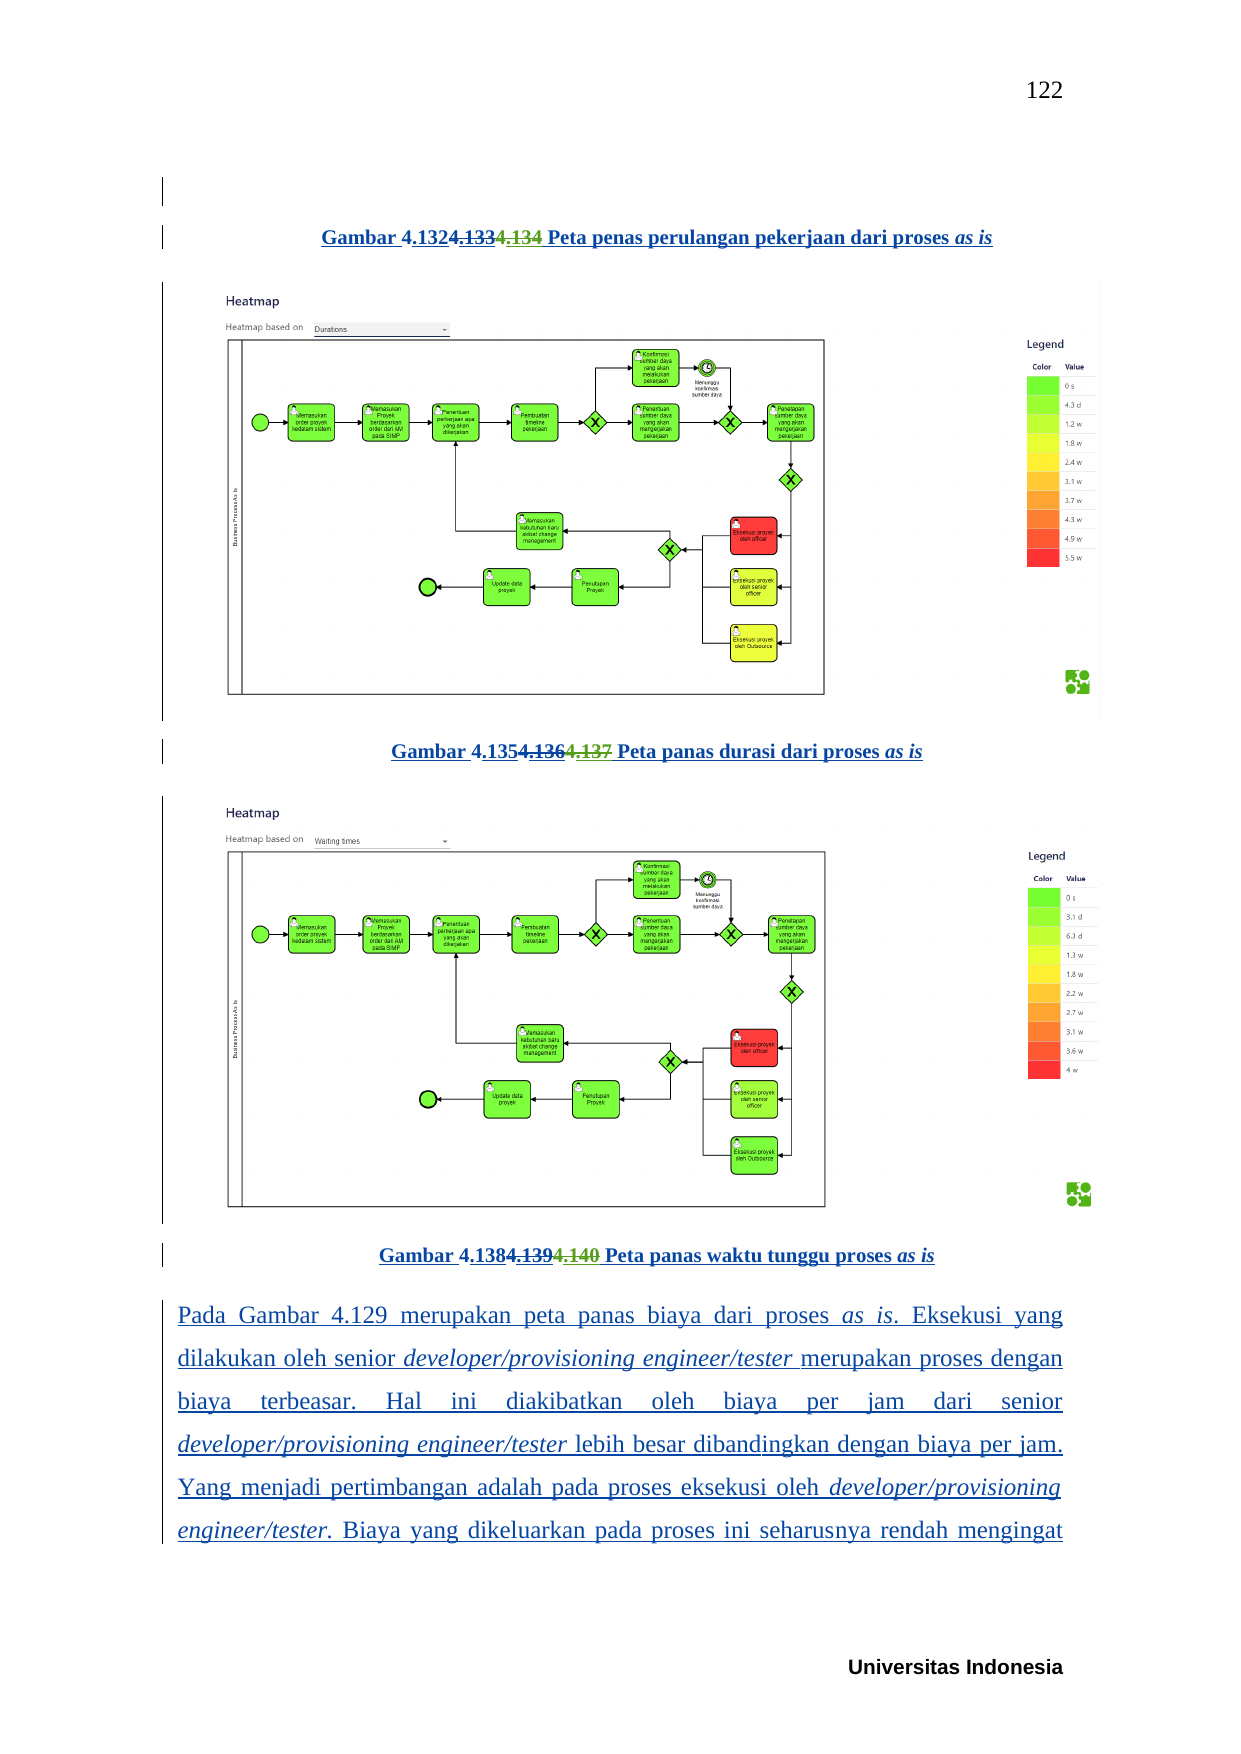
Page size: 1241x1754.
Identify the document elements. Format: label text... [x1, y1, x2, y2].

picture [214, 281, 1101, 721]
text 4 [252, 225, 1063, 249]
text 4 [252, 739, 1063, 763]
picture [214, 796, 1101, 1225]
text 4 [252, 1243, 1063, 1267]
